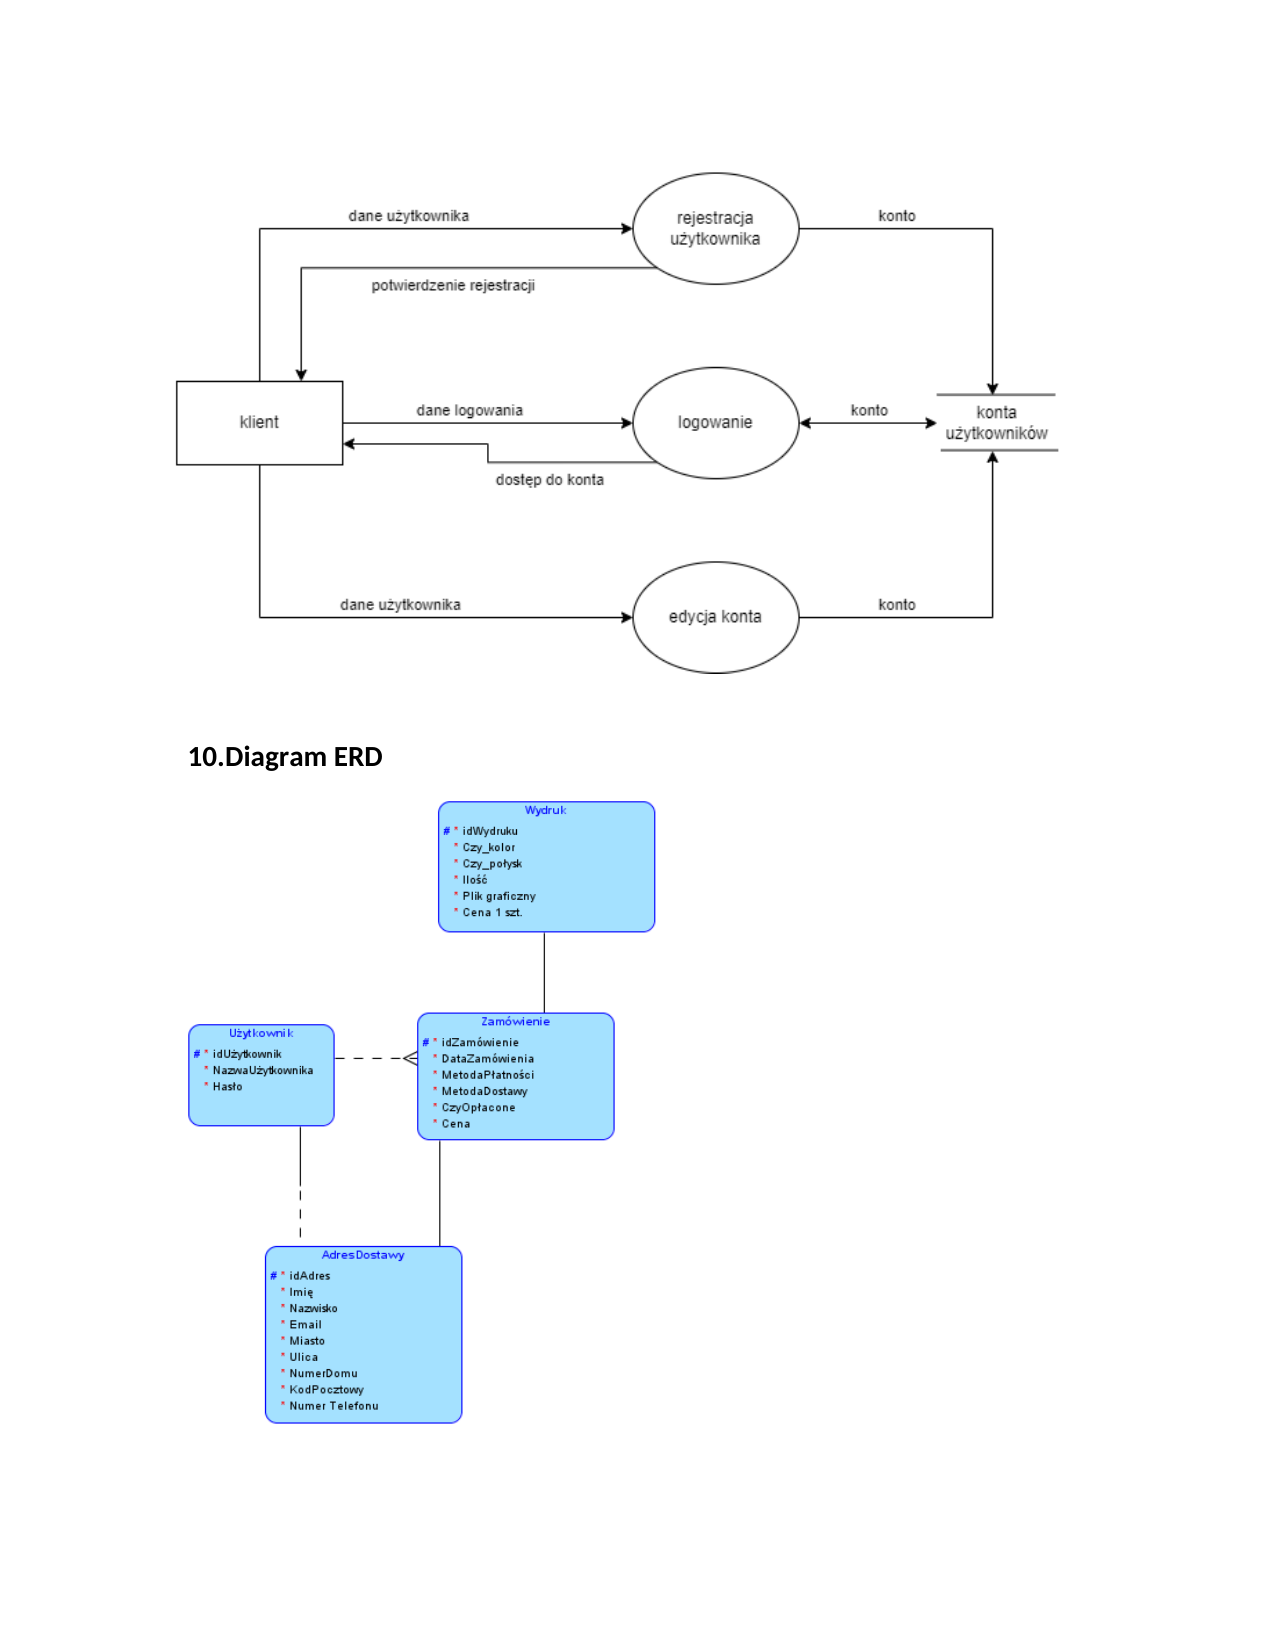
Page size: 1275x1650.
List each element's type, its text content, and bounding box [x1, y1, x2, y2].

picture [150, 150, 1082, 674]
picture [150, 792, 710, 1498]
list Diagram ERD [187, 738, 1125, 774]
